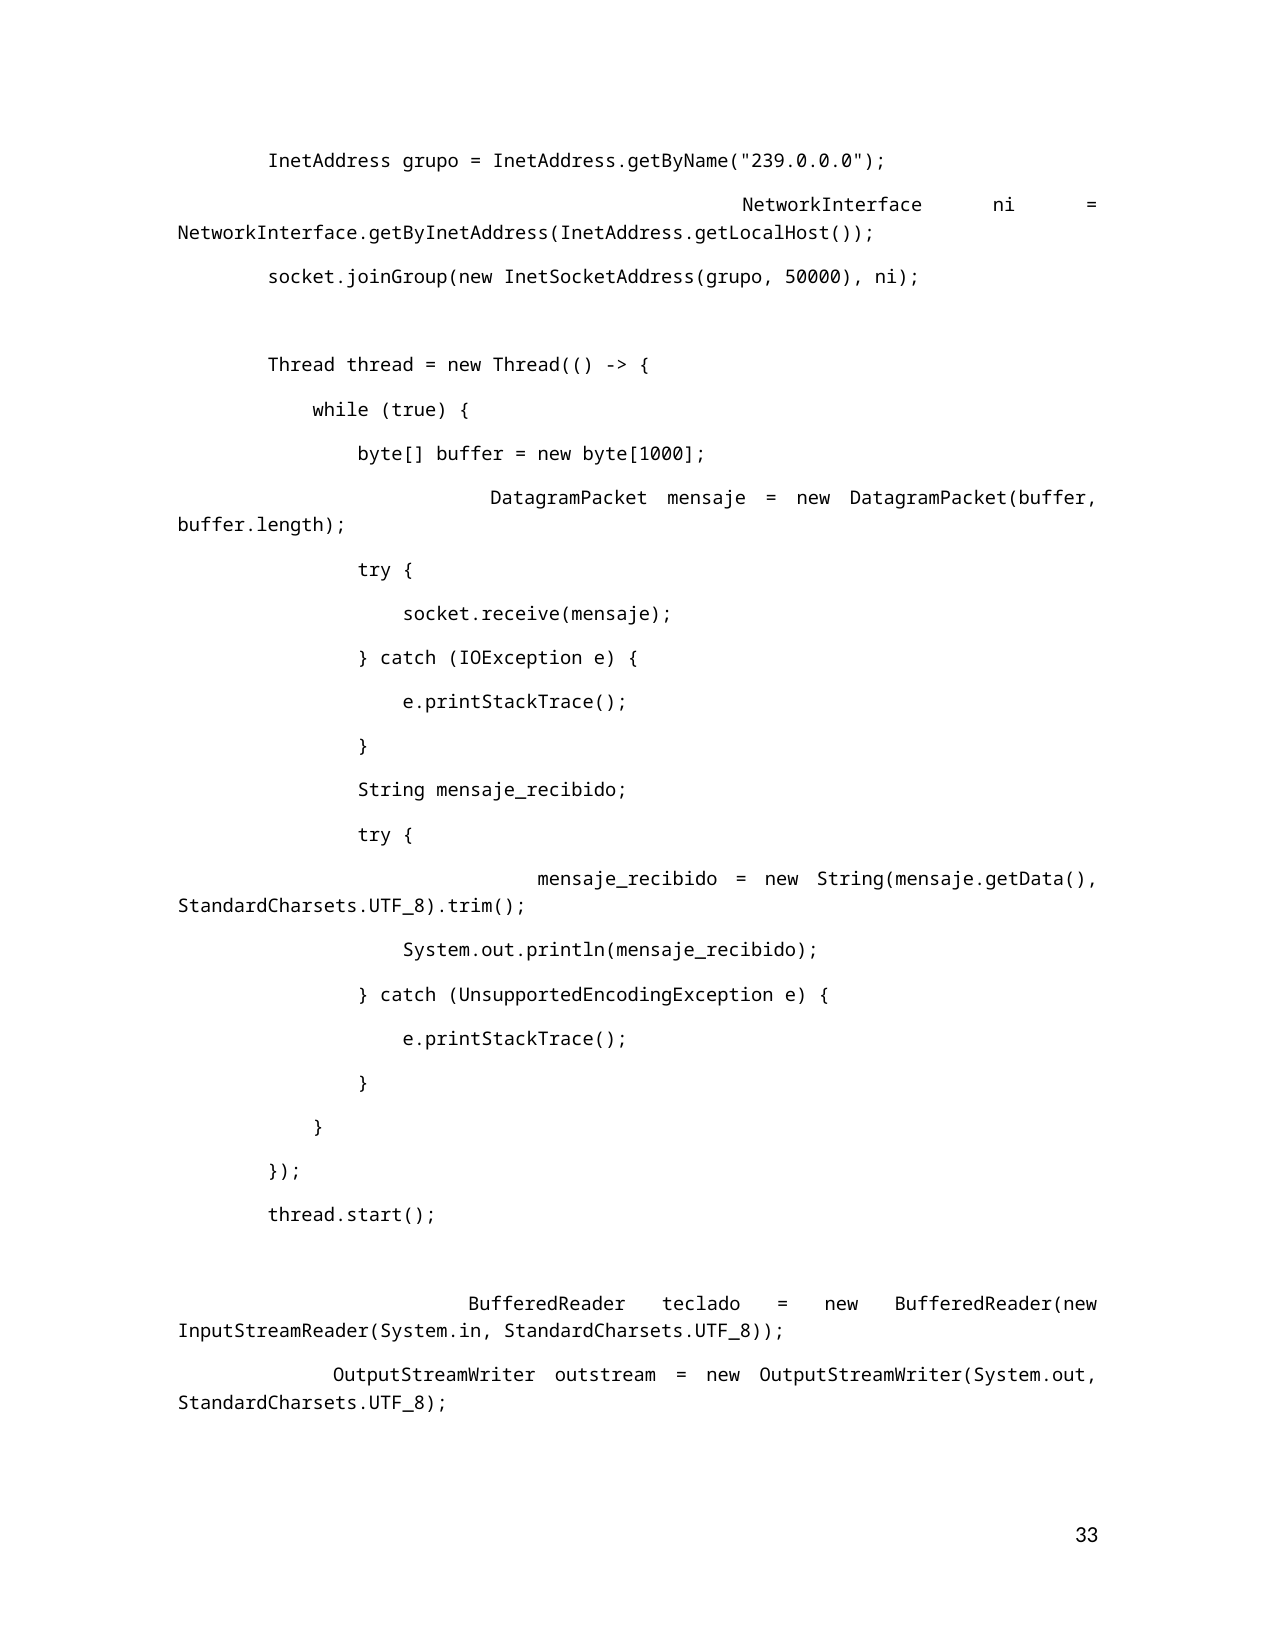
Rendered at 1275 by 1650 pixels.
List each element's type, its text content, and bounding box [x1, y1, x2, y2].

text try { [177, 556, 1098, 581]
text socket.receive(mensaje); [177, 600, 1098, 626]
text mensaje_recibido = new String(mensaje.getData(), StandardCharsets.UTF_8).trim(); [177, 865, 1098, 918]
text } [177, 733, 1098, 758]
text while (true) { [177, 396, 1098, 421]
text thread.start(); [177, 1202, 1098, 1227]
text byte[] buffer = new byte[1000]; [177, 440, 1098, 466]
text OutputStreamWriter outstream = new OutputStreamWriter(System.out, StandardCharsets.UTF_8); [177, 1362, 1098, 1415]
text socket.joinGroup(new InetSocketAddress(grupo, 50000), ni); [177, 263, 1098, 289]
text } catch (UnsupportedEncodingException e) { [177, 981, 1098, 1006]
text }); [177, 1158, 1098, 1183]
text System.out.println(mensaje_recibido); [177, 937, 1098, 962]
text } [177, 1113, 1098, 1139]
text try { [177, 821, 1098, 846]
text e.printStackTrace(); [177, 1025, 1098, 1051]
text } [177, 1069, 1098, 1095]
text e.printStackTrace(); [177, 688, 1098, 714]
text InetAddress grupo = InetAddress.getByName("239.0.0.0"); [177, 148, 1098, 173]
text Thread thread = new Thread(() -> { [177, 352, 1098, 377]
text NetworkInterface ni = NetworkInterface.getByInetAddress(InetAddress.getLocalHost()); [177, 192, 1098, 245]
text } catch (IOException e) { [177, 644, 1098, 670]
text DatagramPacket mensaje = new DatagramPacket(buffer, buffer.length); [177, 484, 1098, 537]
text String mensaje_recibido; [177, 777, 1098, 802]
text BufferedReader teclado = new BufferedReader(new InputStreamReader(System.in, StandardCharsets.UTF_8)); [177, 1290, 1098, 1343]
